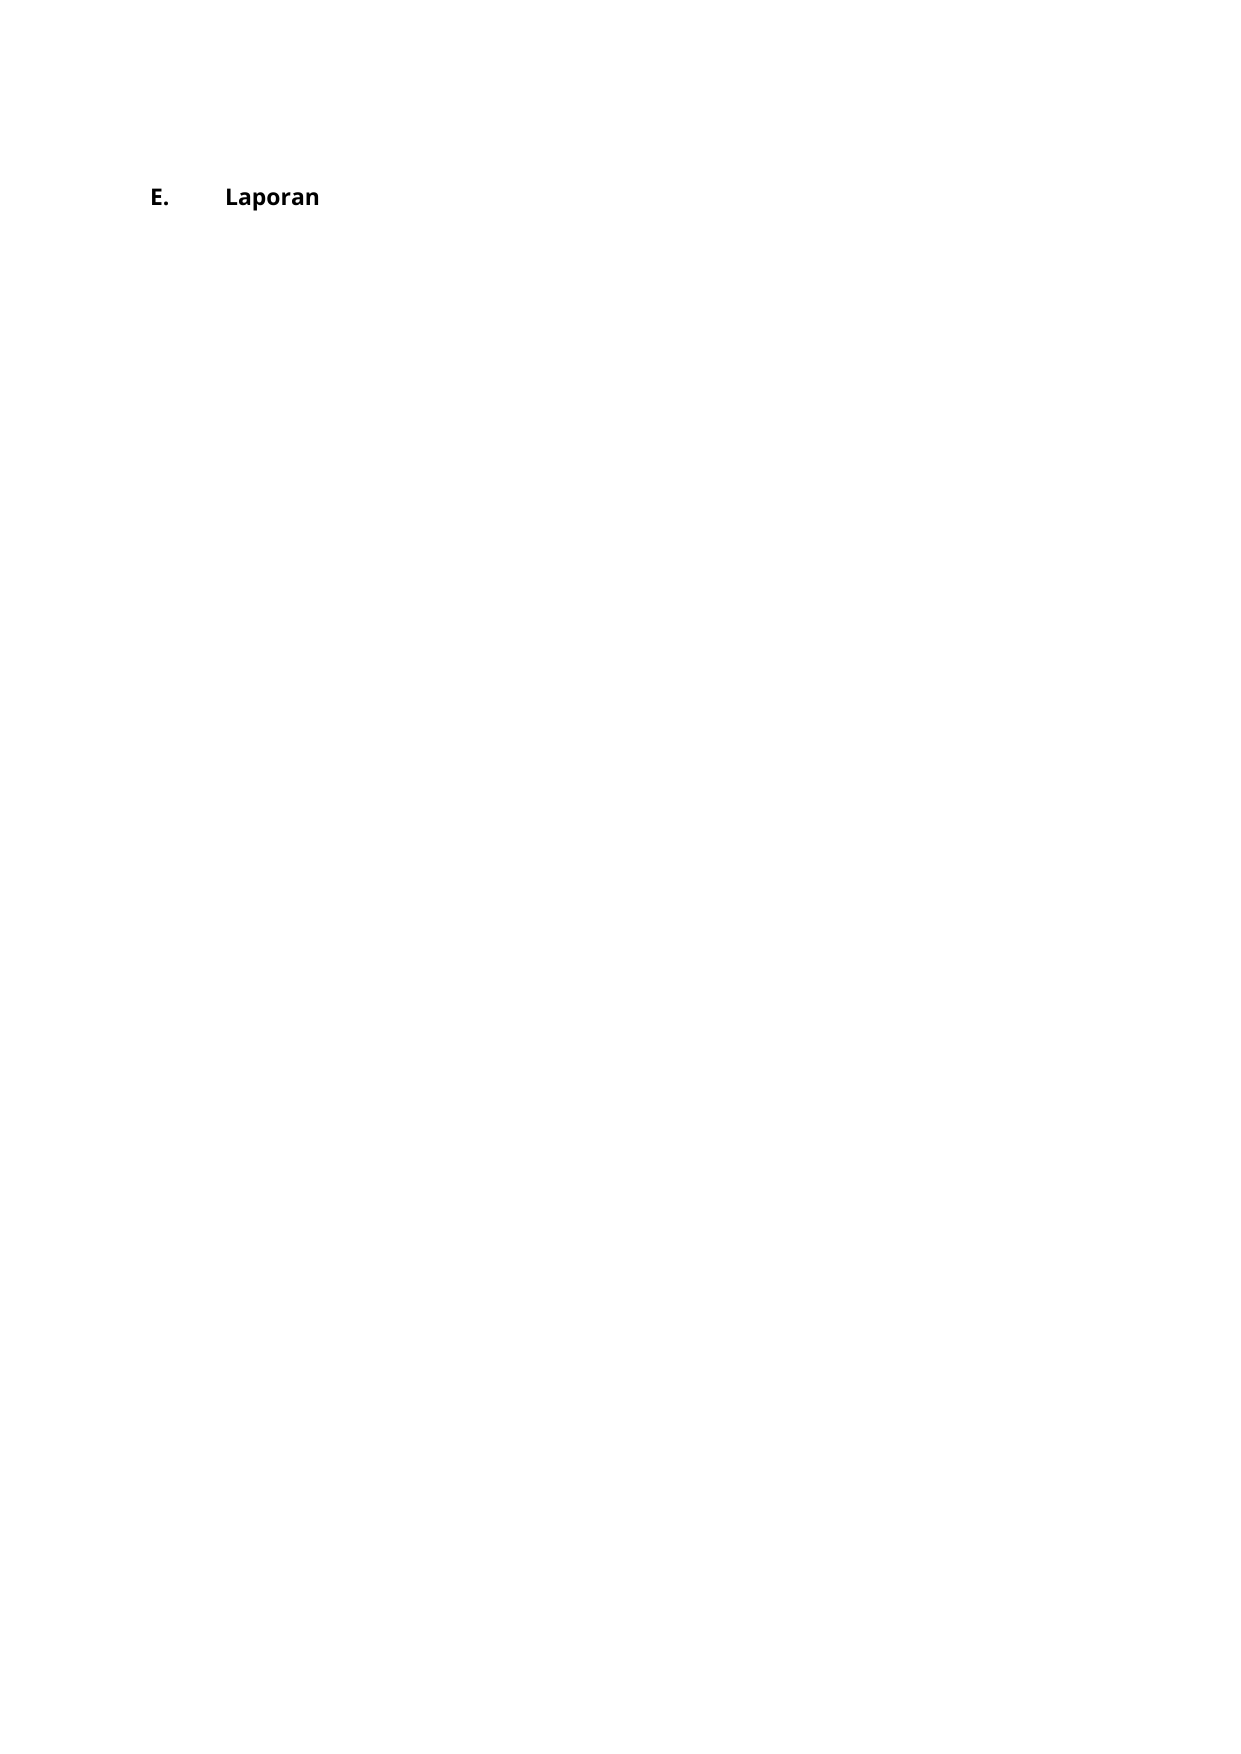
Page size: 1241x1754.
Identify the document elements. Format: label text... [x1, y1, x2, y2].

subtitle Laporan [150, 181, 1090, 212]
